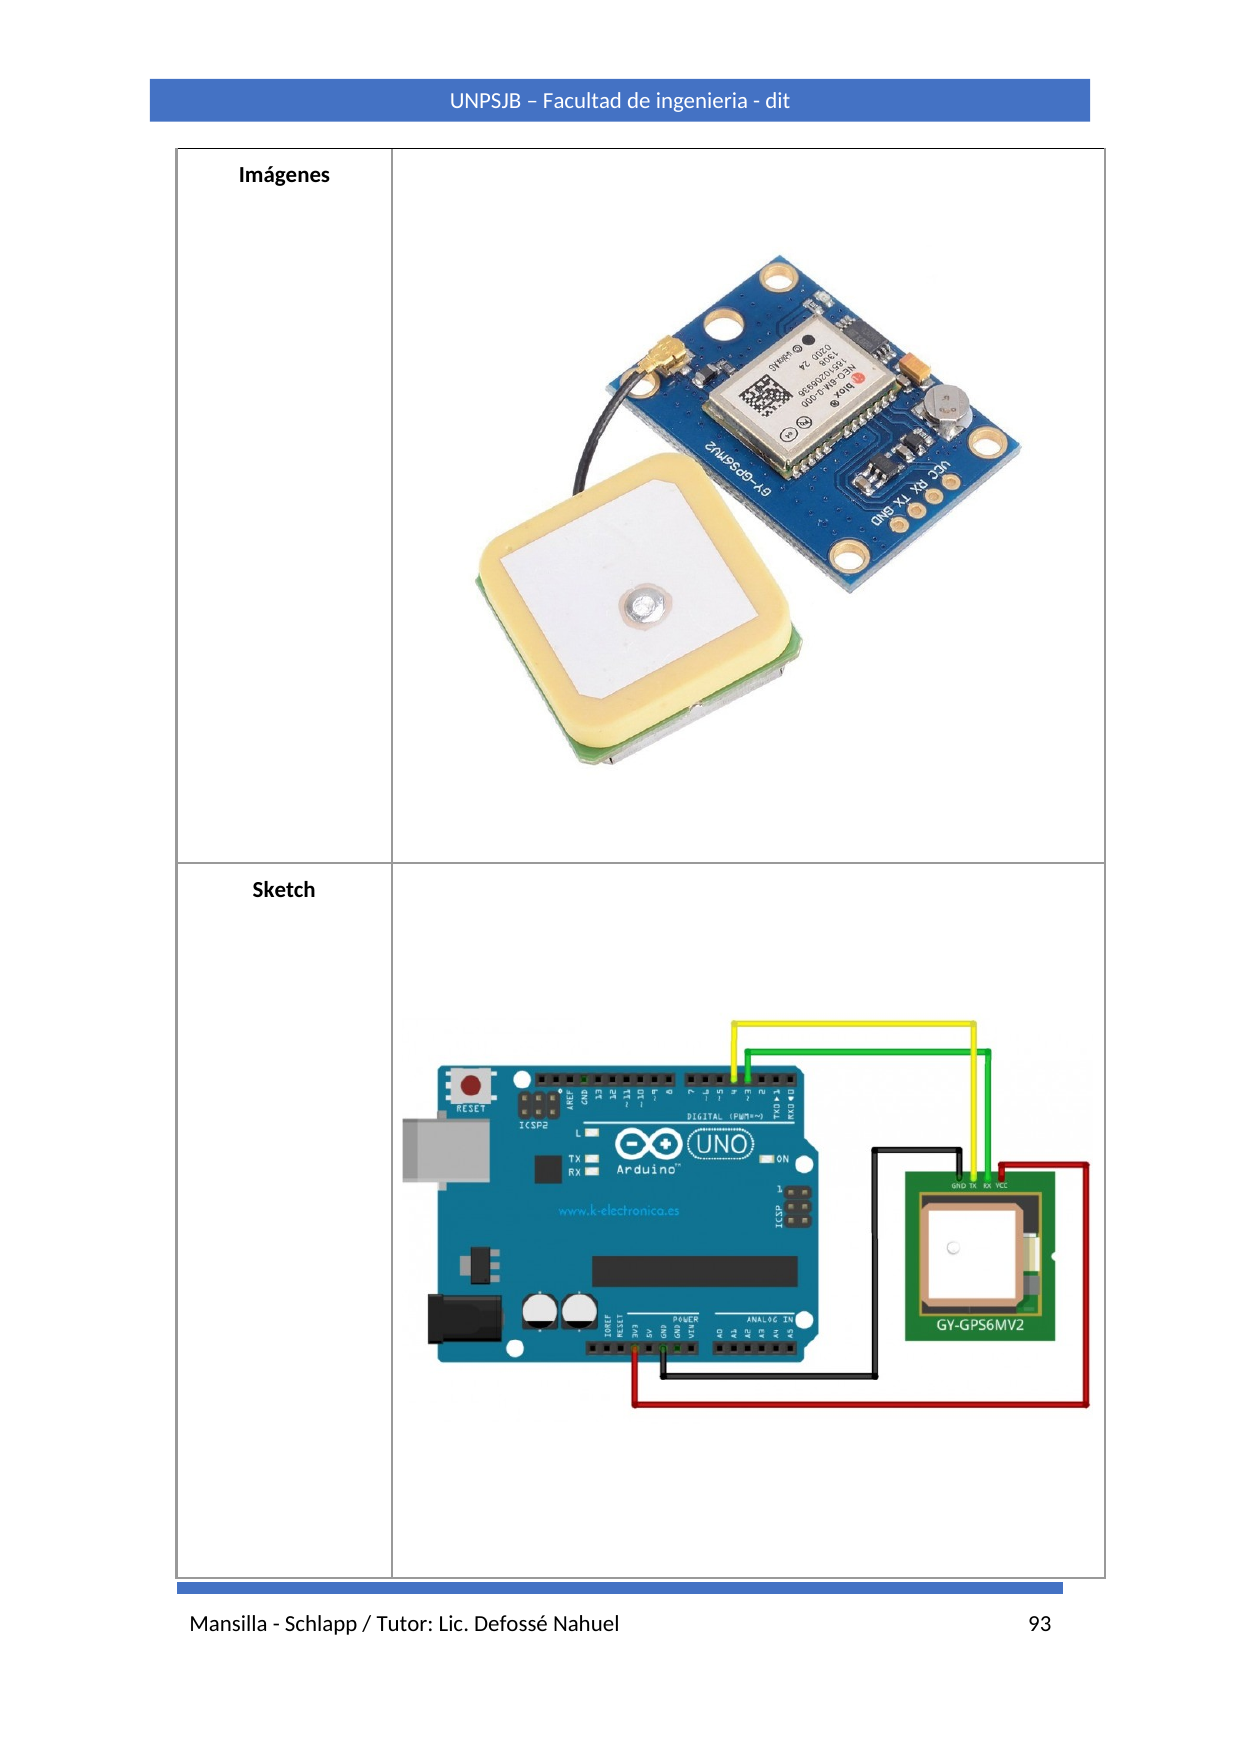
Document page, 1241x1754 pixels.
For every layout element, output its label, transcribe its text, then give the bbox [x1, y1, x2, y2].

table_cell Sketch [178, 864, 391, 1577]
table_cell [393, 864, 1104, 1577]
picture [402, 874, 1093, 1567]
table_cell [393, 149, 1104, 862]
table_cell Imágenes [178, 149, 391, 862]
picture [402, 160, 1093, 852]
